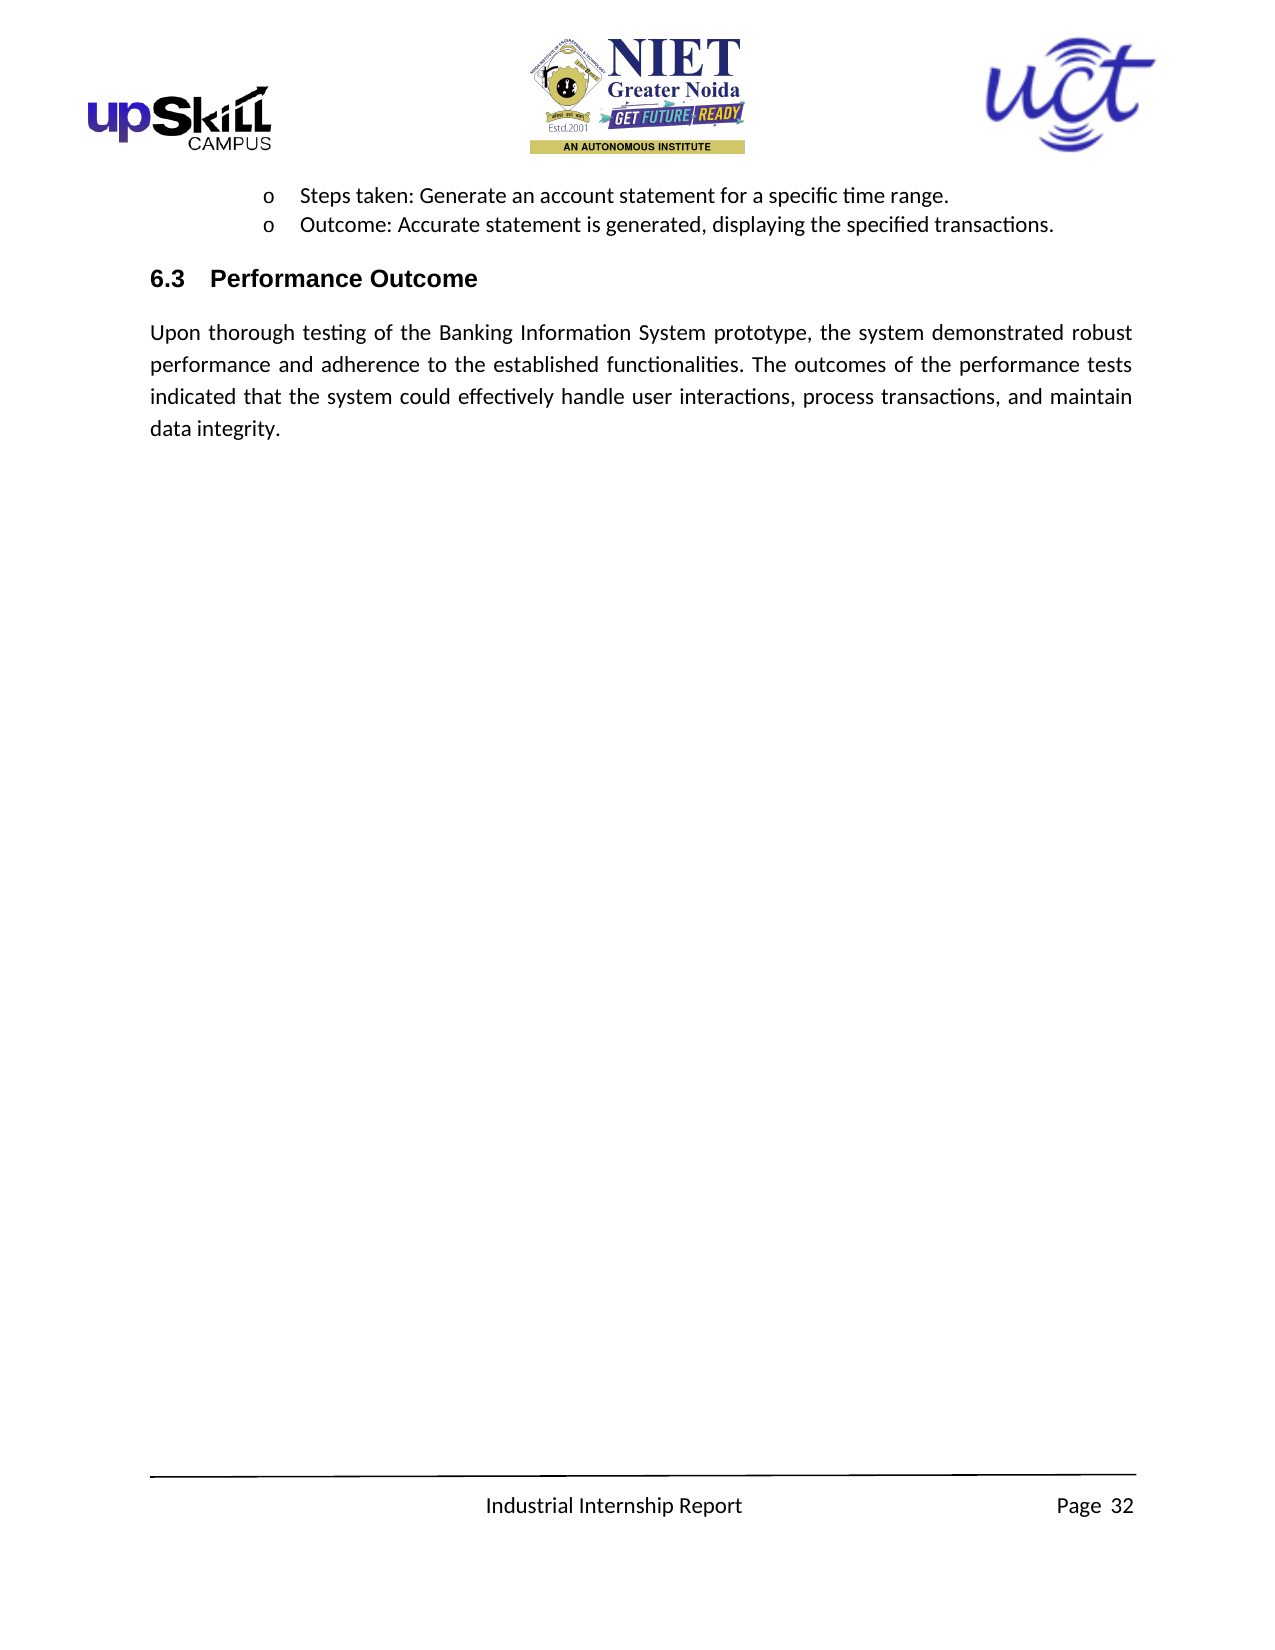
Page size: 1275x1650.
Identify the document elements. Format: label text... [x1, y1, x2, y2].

list Outcome: Accurate statement is generated, displaying the specified transactions. [262, 210, 1134, 238]
picture [983, 28, 1162, 154]
picture [530, 39, 746, 154]
text Upon thorough testing of the Banking Information System prototype, the system demonstrated robust performance and adherence to the established functionalities. The outcomes of the performance tests indicated that the system could effectively handle user interactions, process transactions, and maintain data integrity. [150, 318, 1134, 442]
list Steps taken: Generate an account statement for a specific time range. [262, 181, 1134, 210]
picture [56, 73, 303, 154]
subtitle Performance Outcome [150, 268, 1134, 293]
